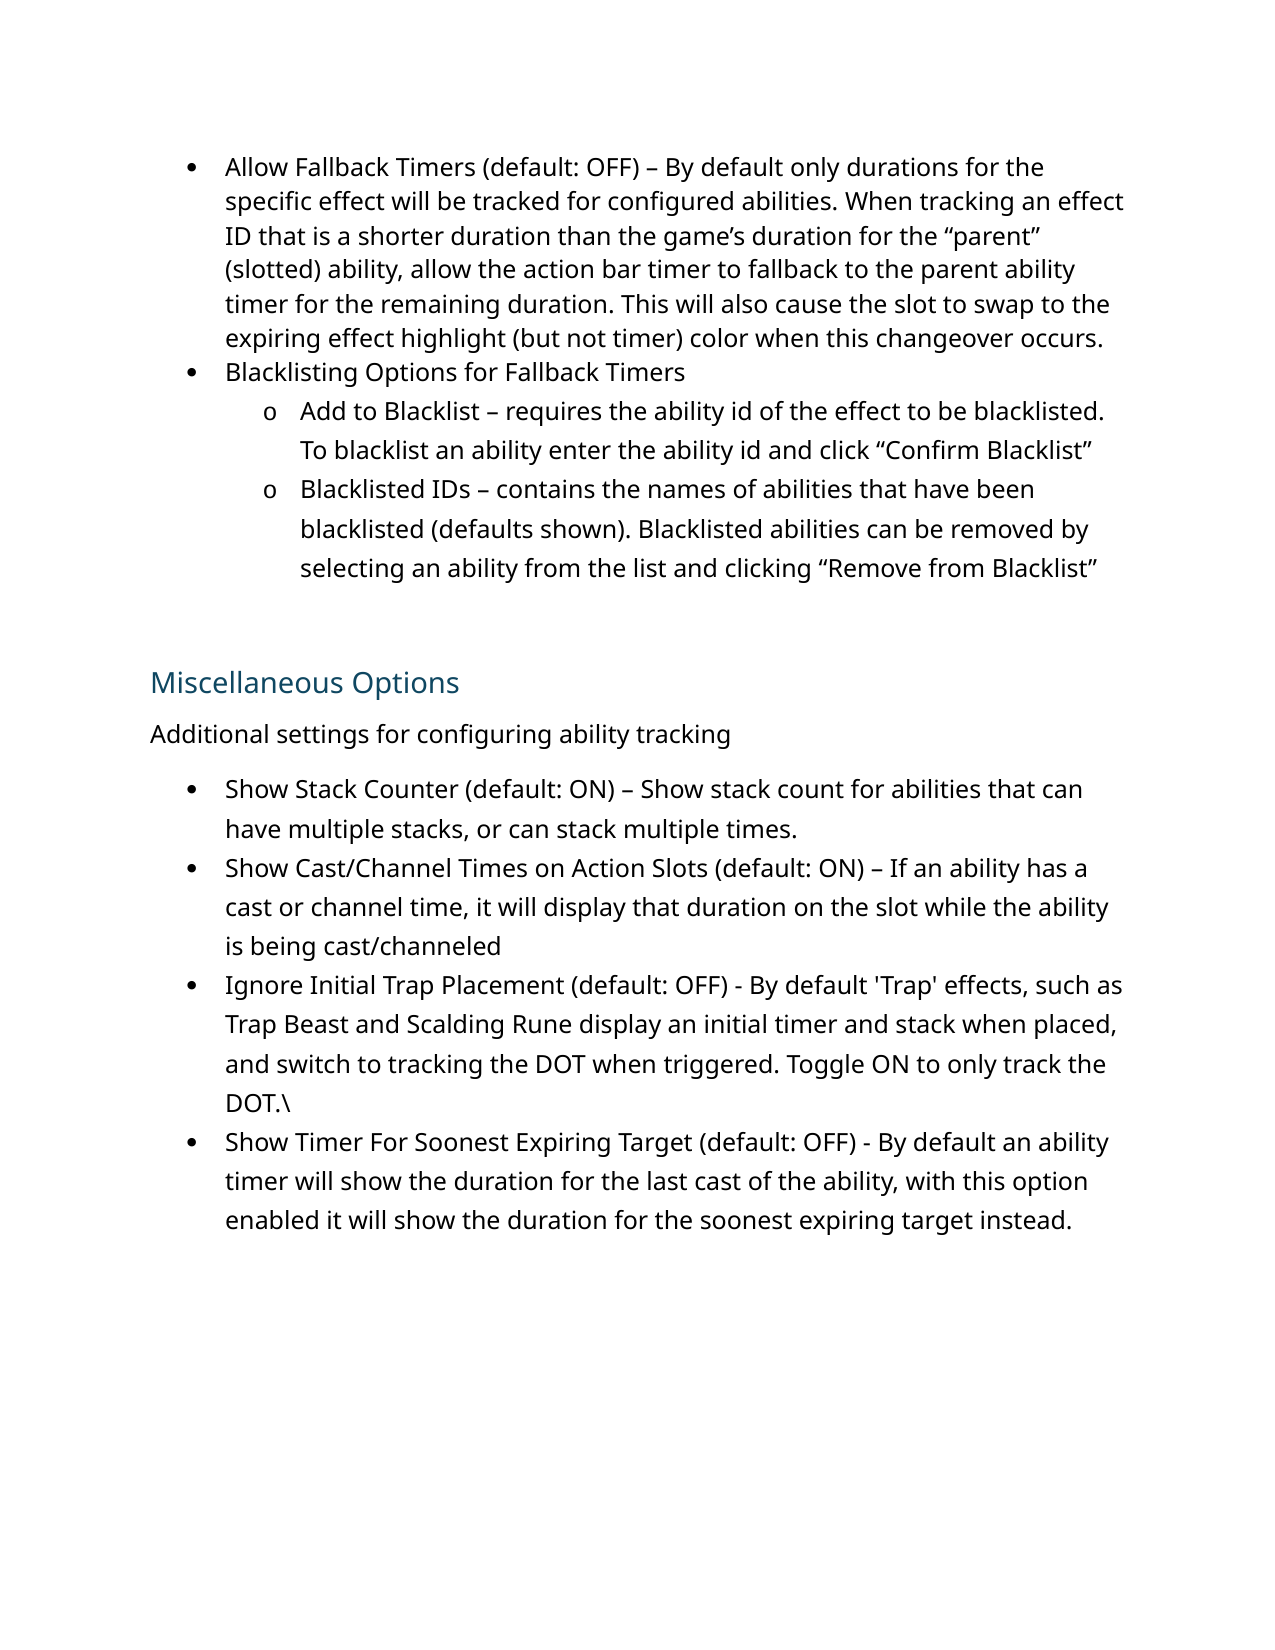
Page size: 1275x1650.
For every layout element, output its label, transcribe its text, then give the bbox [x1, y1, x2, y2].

list Show Timer For Soonest Expiring Target (default: OFF) - By default an ability timer will show the duration for the last cast of the ability, with this option enabled it will show the duration for the soonest expiring target instead. [187, 1124, 1125, 1237]
list Blacklisting Options for Fallback Timers [187, 354, 1125, 388]
list Show Cast/Channel Times on Action Slots (default: ON) – If an ability has a cast or channel time, it will display that duration on the slot while the ability is being cast/channeled [187, 850, 1125, 963]
list Blacklisted IDs – contains the names of abilities that have been blacklisted (defaults shown). Blacklisted abilities can be removed by selecting an ability from the list and clicking “Remove from Blacklist” [262, 472, 1125, 585]
text Additional settings for configuring ability tracking [150, 716, 1125, 750]
list Add to Blacklist – requires the ability id of the effect to be blacklisted. To blacklist an ability enter the ability id and click “Confirm Blacklist” [262, 393, 1125, 467]
list Allow Fallback Timers (default: OFF) – By default only durations for the specific effect will be tracked for configured abilities. When tracking an effect ID that is a shorter duration than the game’s duration for the “parent” (slotted) ability, allow the action bar timer to fallback to the parent ability timer for the remaining duration. This will also cause the slot to swap to the expiring effect highlight (but not timer) color when this changeover occurs. [187, 150, 1125, 354]
subtitle Miscellaneous Options [150, 662, 1125, 702]
list Ignore Initial Trap Placement (default: OFF) - By default 'Trap' effects, such as Trap Beast and Scalding Rune display an initial timer and stack when placed, and switch to tracking the DOT when triggered. Toggle ON to only track the DOT.\ [187, 968, 1125, 1119]
list Show Stack Counter (default: ON) – Show stack count for abilities that can have multiple stacks, or can stack multiple times. [187, 772, 1125, 845]
